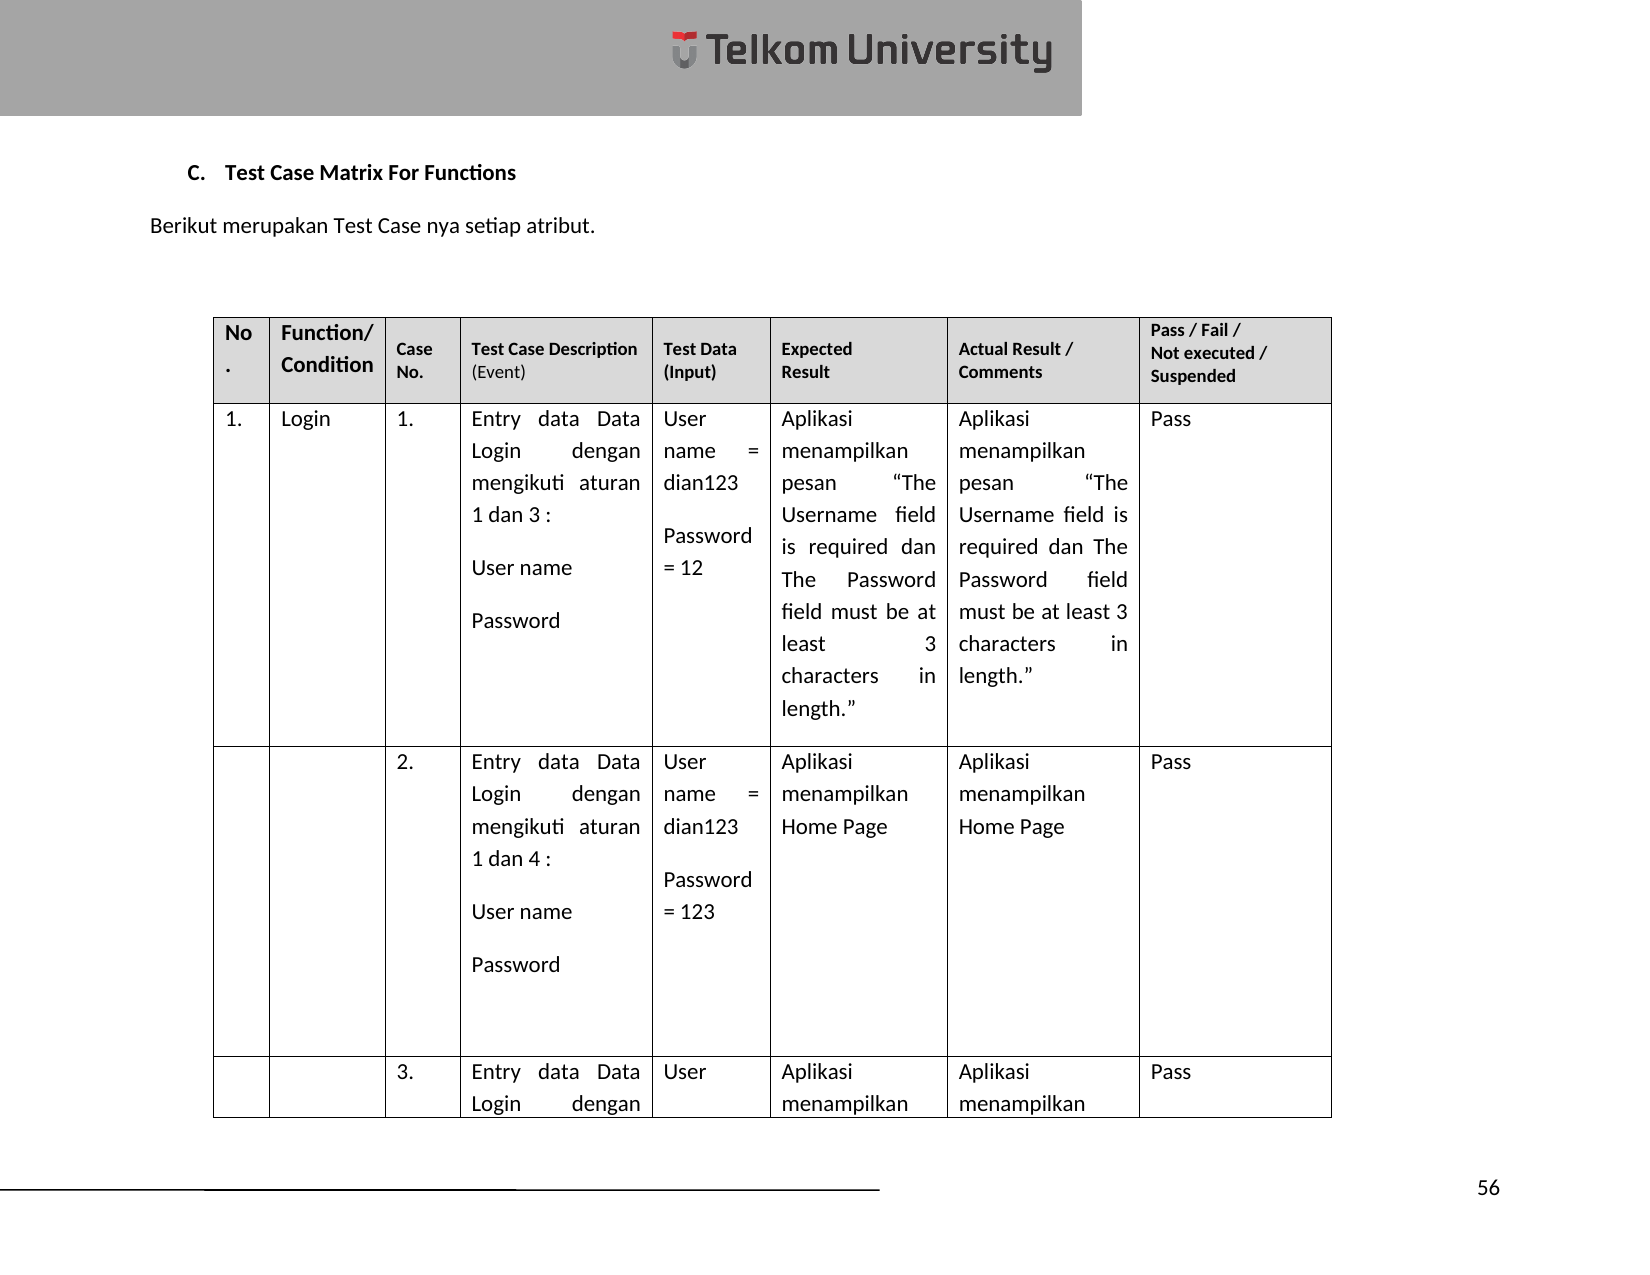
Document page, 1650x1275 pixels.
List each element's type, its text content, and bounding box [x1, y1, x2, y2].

picture [672, 31, 1052, 73]
table_cell User name = dian123 Password = 12 [653, 404, 770, 746]
table_cell Aplikasi menampilkan pesan “The Username field is required dan The Password field must be at least 3 characters in length.” [948, 404, 1139, 746]
table_cell 2. [386, 747, 460, 1056]
table_cell Aplikasi menampilkan Home Page [948, 747, 1139, 1056]
table_header Case No. [386, 318, 460, 403]
table_cell [214, 747, 269, 1056]
table_cell [270, 747, 385, 1056]
table_cell User name = dian123 Password = 123 [653, 747, 770, 1056]
table_cell 1. [386, 404, 460, 746]
table_cell Pass [1140, 1057, 1331, 1117]
table_cell Pass [1140, 404, 1331, 746]
table_cell Aplikasi menampilkan pesan “The Username field is required dan The Password field must be at least 3 characters in length.” [771, 404, 947, 746]
table_cell Aplikasi menampilkan pesan “The Username field is required dan The Password field must be at least 3 characters in length.” [948, 1057, 1139, 1117]
table_cell Aplikasi menampilkan pesan “The Username field is required dan The Password field must be at least 3 characters in length.” [771, 1057, 947, 1117]
table_cell Pass [1140, 747, 1331, 1056]
table_cell Login [270, 404, 385, 746]
table_header Pass / Fail / Not executed / Suspended [1140, 318, 1331, 403]
table_cell Aplikasi menampilkan Home Page [771, 747, 947, 1056]
table_header Test Case Description (Event) [461, 318, 652, 403]
table_cell Entry data Data Login dengan mengikuti aturan 1 dan 4 : User name Password [461, 747, 652, 1056]
table_cell Entry data Data Login dengan mengikuti aturan 2 dan 3 : User name Password [461, 1057, 652, 1117]
table_cell [270, 1057, 385, 1117]
table_header Expected Result [771, 318, 947, 403]
table_cell Entry data Data Login dengan mengikuti aturan 1 dan 3 : User name Password [461, 404, 652, 746]
table_header Test Data (Input) [653, 318, 770, 403]
table_header Actual Result / Comments [948, 318, 1139, 403]
table_cell User name = Password = ab [653, 1057, 770, 1117]
table_cell [214, 1057, 269, 1117]
table_header No. [214, 318, 269, 403]
table_header Function/ Condition [270, 318, 385, 403]
table_cell 3. [386, 1057, 460, 1117]
text Berikut merupakan Test Case nya setiap atribut. [150, 211, 1500, 239]
list Test Case Matrix For Functions [187, 158, 1500, 186]
table_cell 1. [214, 404, 269, 746]
